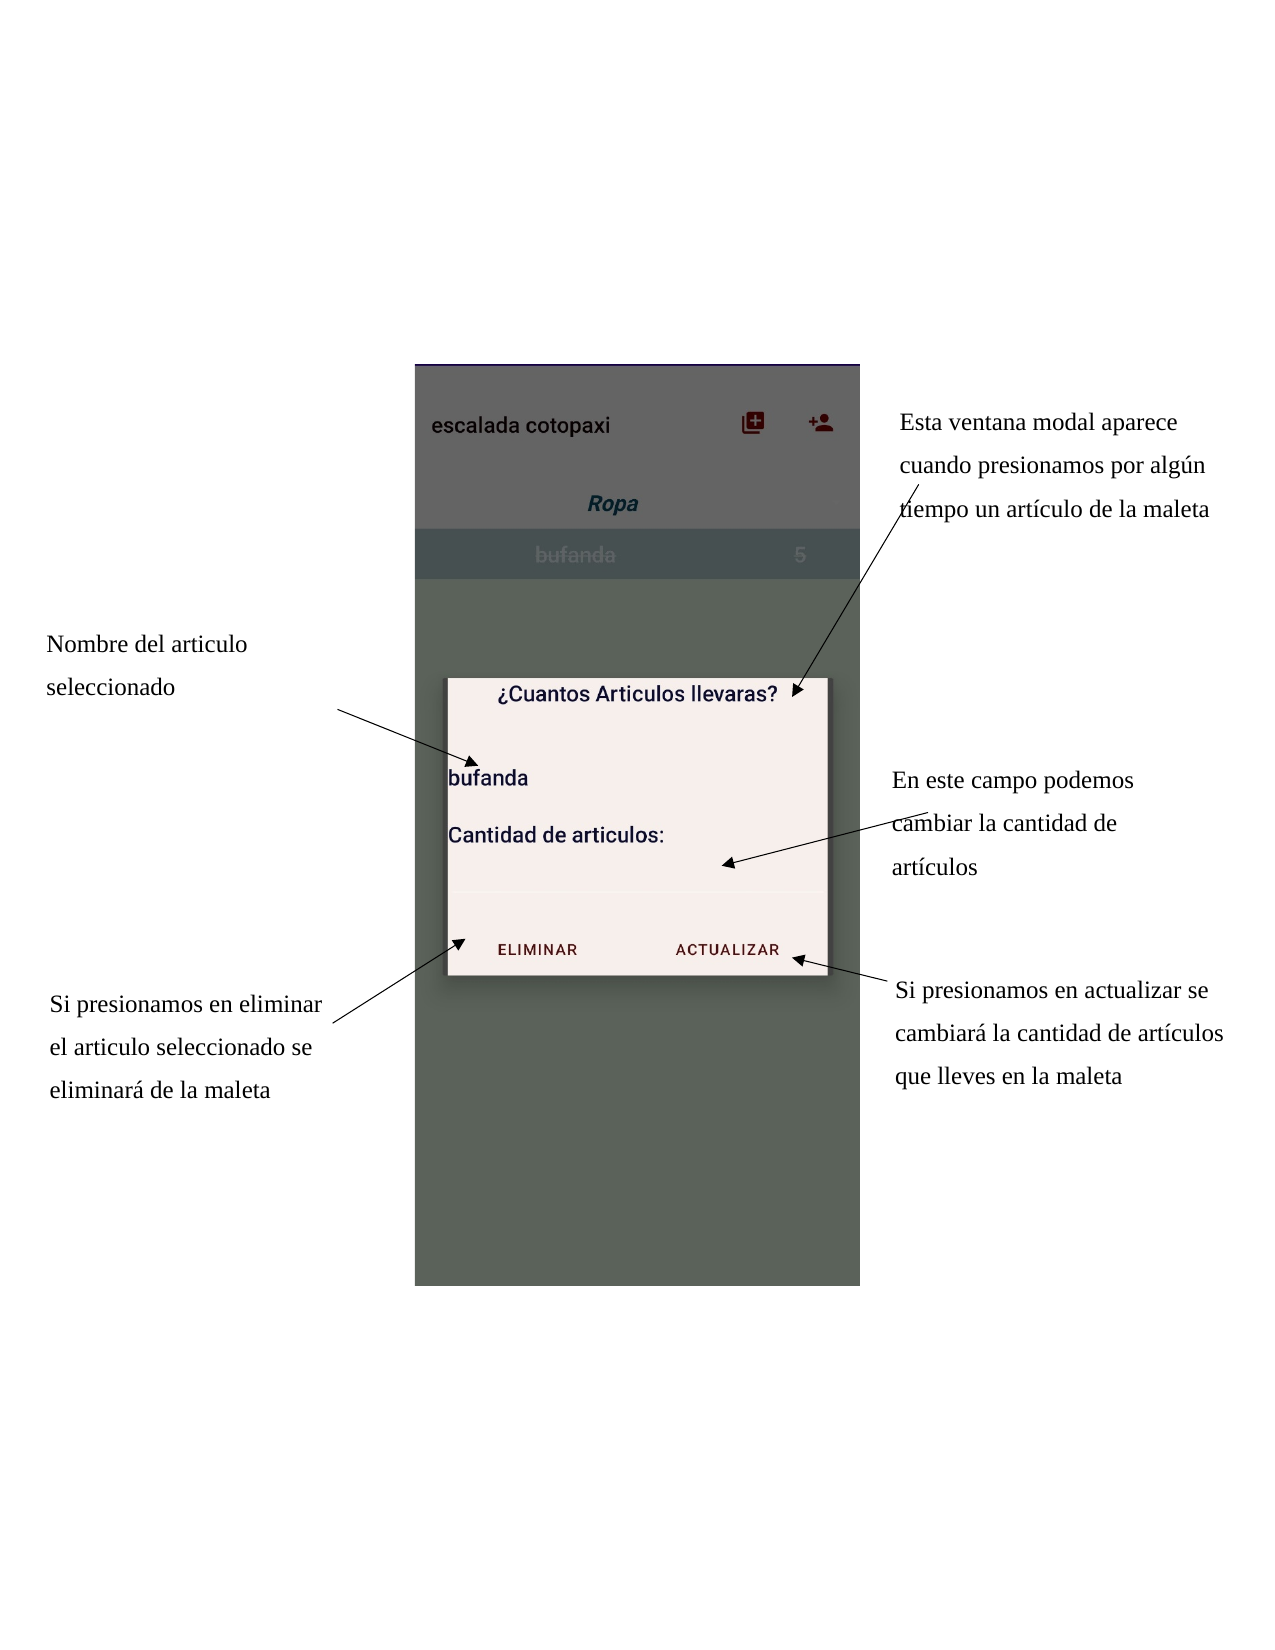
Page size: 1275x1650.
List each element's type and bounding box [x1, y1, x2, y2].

picture [413, 808, 860, 1194]
